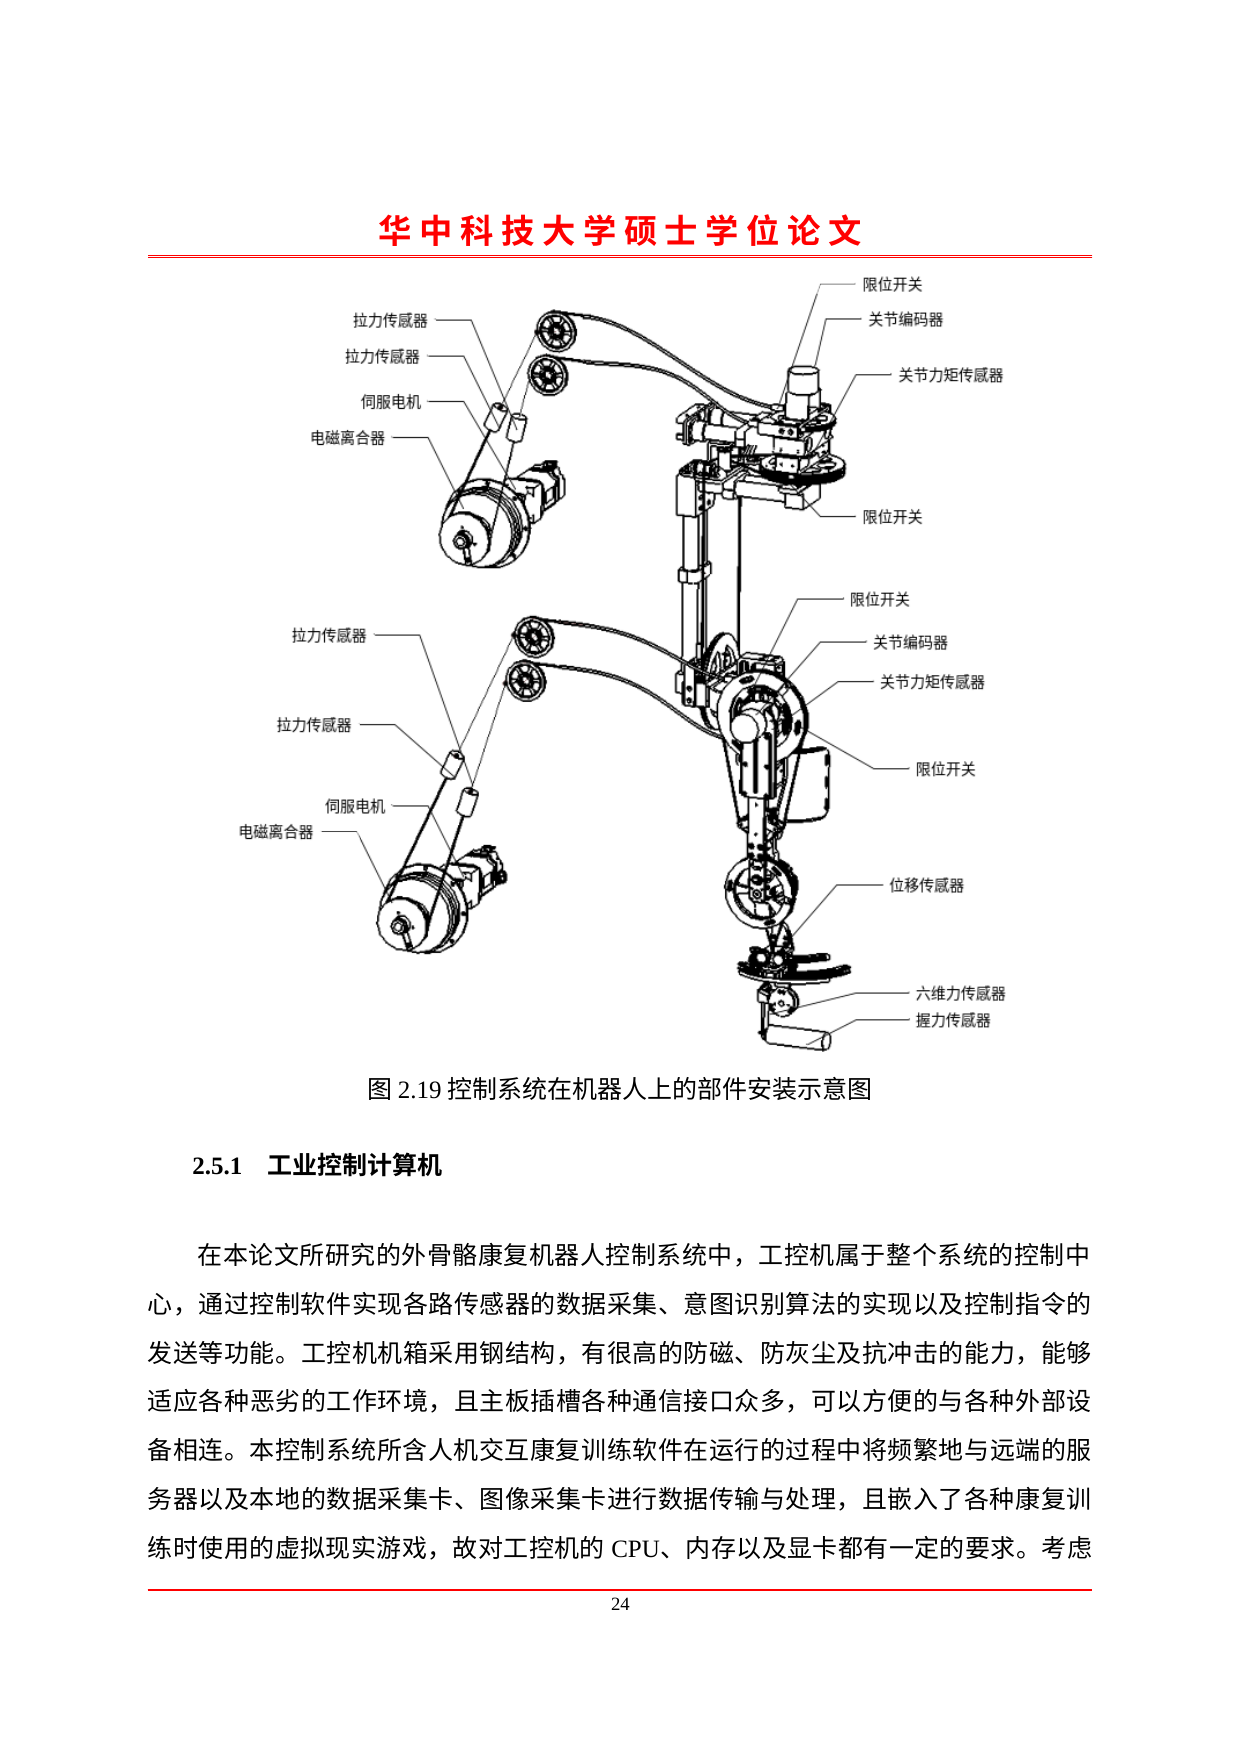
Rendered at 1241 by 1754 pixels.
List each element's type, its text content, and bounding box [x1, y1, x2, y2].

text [148, 1235, 1092, 1565]
text 图2.19 控制系统在机器人上的部件安装示意图 [148, 1069, 1092, 1106]
subtitle 工业控制计算机 [192, 1146, 1092, 1182]
